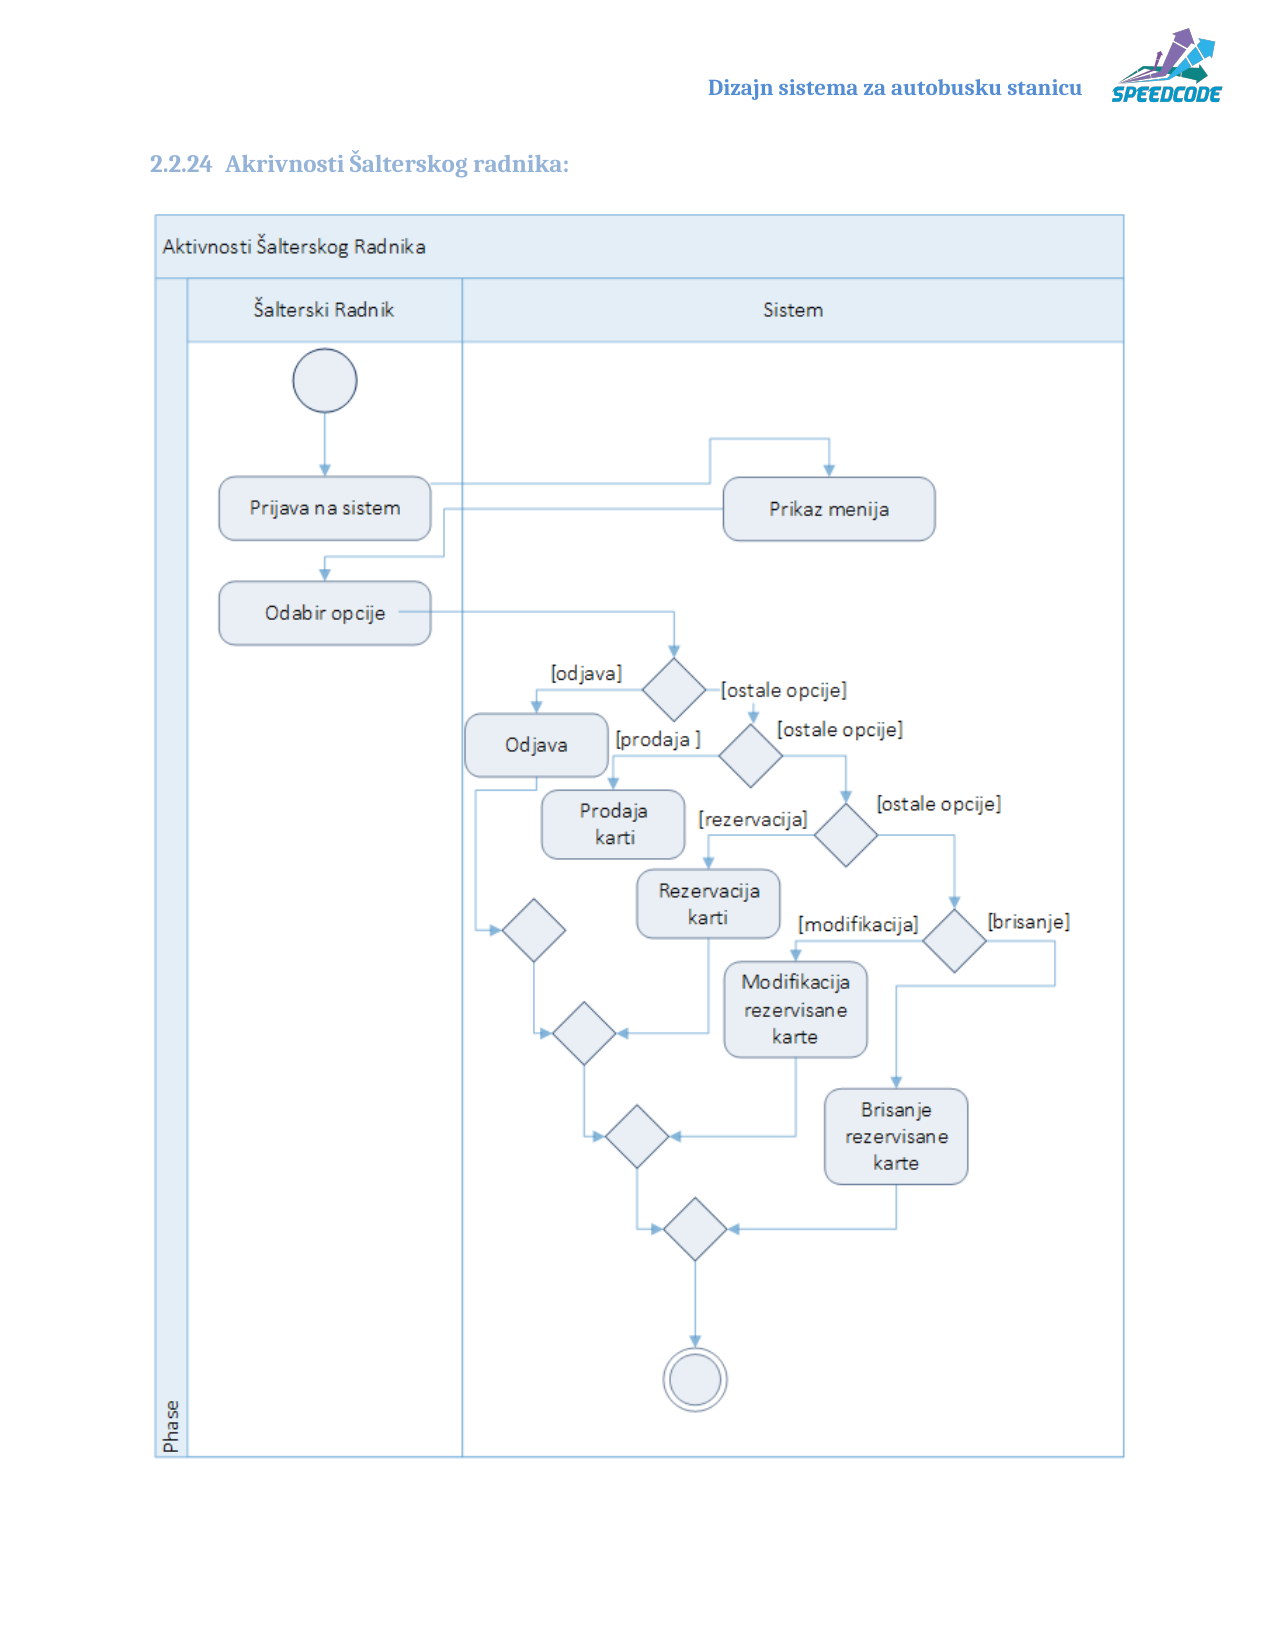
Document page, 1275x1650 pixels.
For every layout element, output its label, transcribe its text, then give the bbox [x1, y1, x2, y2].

picture [150, 213, 1125, 1466]
picture [1106, 20, 1227, 107]
subtitle Akrivnosti Šalterskog radnika: [150, 150, 1125, 179]
